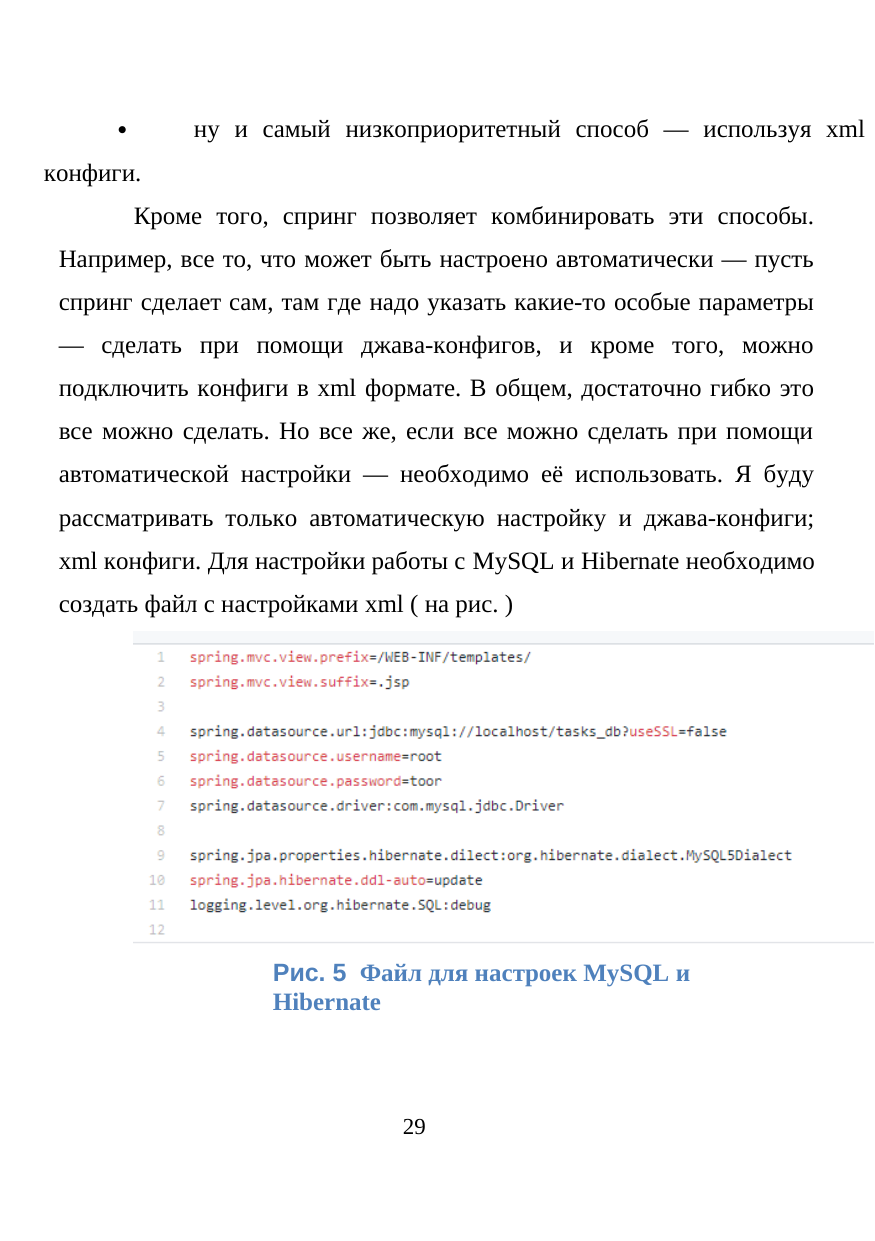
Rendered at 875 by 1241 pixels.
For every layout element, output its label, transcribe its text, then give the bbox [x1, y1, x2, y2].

text Кроме того, спринг позволяет комбинировать эти способы. Например, все то, что может быть настроено автоматически — пусть спринг сделает сам, там где надо указать какие-то особые параметры — сделать при помощи джава-конфигов, и кроме того, можно подключить конфиги в xml формате. В общем, достаточно гибко это все можно сделать. Но все же, если все можно сделать при помощи автоматической настройки — необходимо её использовать. Я буду рассматривать только автоматическую настройку и джава-конфиги; xml конфиги. Для настройки работы с MySQL и Hibernate необходимо создать файл с настройками xml ( на рис. ) [58, 201, 815, 347]
list ну и самый низкоприоритетный способ — используя xml конфиги. [44, 114, 866, 186]
picture [133, 631, 874, 947]
text Кроме того, спринг позволяет комбинировать эти способы. Например, все то, что может быть настроено автоматически — пусть спринг сделает сам, там где надо указать какие-то особые параметры — сделать при помощи джава-конфигов, и кроме того, можно подключить конфиги в xml формате. В общем, достаточно гибко это все можно сделать. Но все же, если все можно сделать при помощи автоматической настройки — необходимо её использовать. Я буду рассматривать только автоматическую настройку и джава-конфиги; xml конфиги. Для настройки работы с MySQL и Hibernate необходимо создать файл с настройками xml ( на рис. ) [58, 439, 815, 618]
text Рис. 5 Файл для настроек MySQL и Hibernate [273, 958, 796, 1016]
